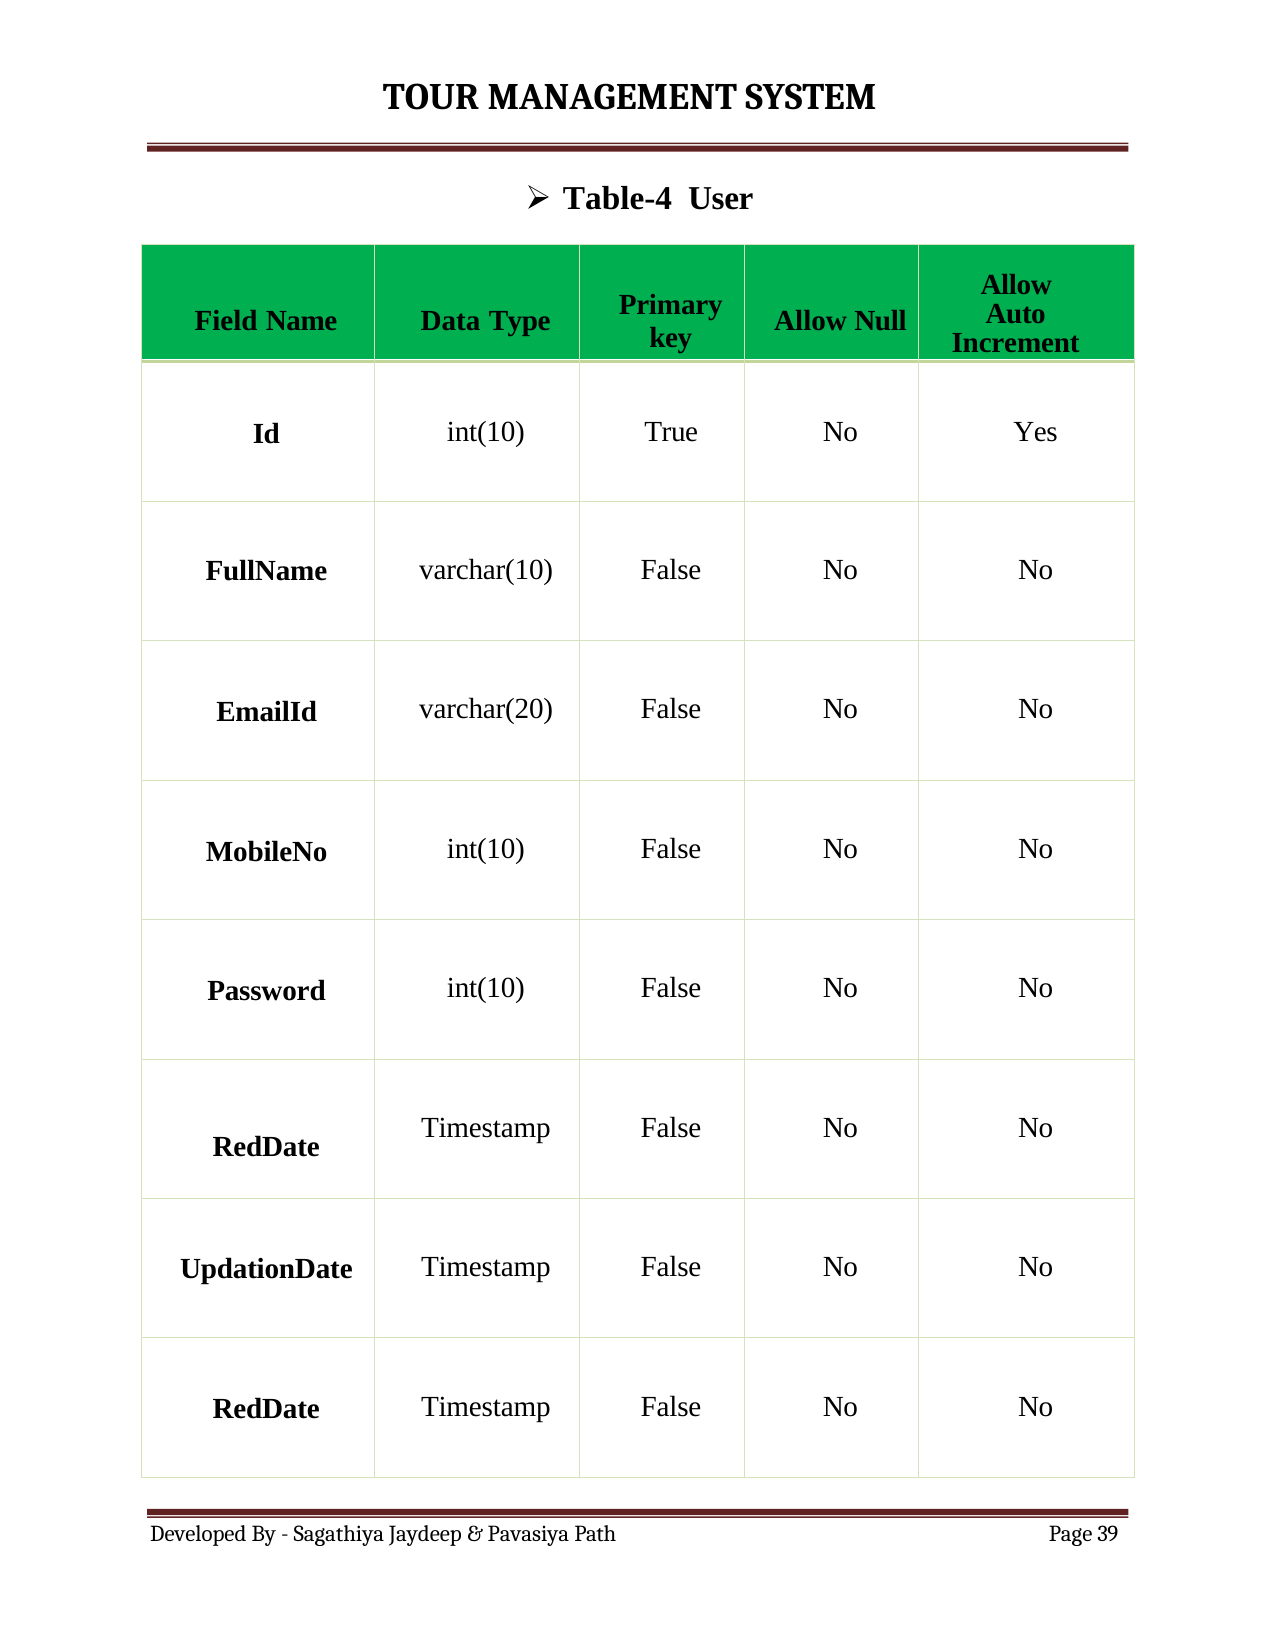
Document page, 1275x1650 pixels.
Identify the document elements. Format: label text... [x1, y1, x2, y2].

table_cell Timestamp [375, 1060, 579, 1198]
table_cell False [580, 1199, 744, 1337]
table_cell False [580, 781, 744, 919]
table_cell Timestamp [375, 1338, 579, 1477]
table_header Primary key [580, 245, 744, 359]
table_cell False [580, 1060, 744, 1198]
table_cell No [919, 1060, 1134, 1198]
table_cell No [919, 502, 1134, 640]
table_cell False [580, 502, 744, 640]
table_header Allow Null [745, 245, 918, 359]
table_cell MobileNo [142, 781, 374, 919]
table_cell No [745, 1060, 918, 1198]
table_cell No [745, 1338, 918, 1477]
table_cell int(10) [375, 920, 579, 1059]
table_cell int(10) [375, 363, 579, 501]
table_cell No [745, 920, 918, 1059]
table_cell RedDate [142, 1338, 374, 1477]
table_cell No [919, 1338, 1134, 1477]
table_cell Id [142, 363, 374, 501]
table_header Allow Auto Increment [919, 245, 1134, 359]
table_cell No [919, 781, 1134, 919]
table_cell No [745, 363, 918, 501]
table_cell varchar(10) [375, 502, 579, 640]
table_cell Yes [919, 363, 1134, 501]
table_cell False [580, 1338, 744, 1477]
table_cell No [745, 502, 918, 640]
list Table-4 User [525, 178, 1204, 217]
table_cell No [919, 920, 1134, 1059]
table_cell FullName [142, 502, 374, 640]
table_header Data Type [375, 245, 579, 359]
table_cell No [745, 781, 918, 919]
table_cell RedDate [142, 1060, 374, 1198]
table_cell False [580, 641, 744, 780]
table_cell UpdationDate [142, 1199, 374, 1337]
table_cell Timestamp [375, 1199, 579, 1337]
table_cell EmailId [142, 641, 374, 780]
table_cell Password [142, 920, 374, 1059]
table_cell True [580, 363, 744, 501]
table_cell No [919, 1199, 1134, 1337]
table_cell False [580, 920, 744, 1059]
table_cell varchar(20) [375, 641, 579, 780]
table_cell No [745, 1199, 918, 1337]
table_cell No [745, 641, 918, 780]
table_cell No [919, 641, 1134, 780]
table_header Field Name [142, 245, 374, 359]
table_cell int(10) [375, 781, 579, 919]
